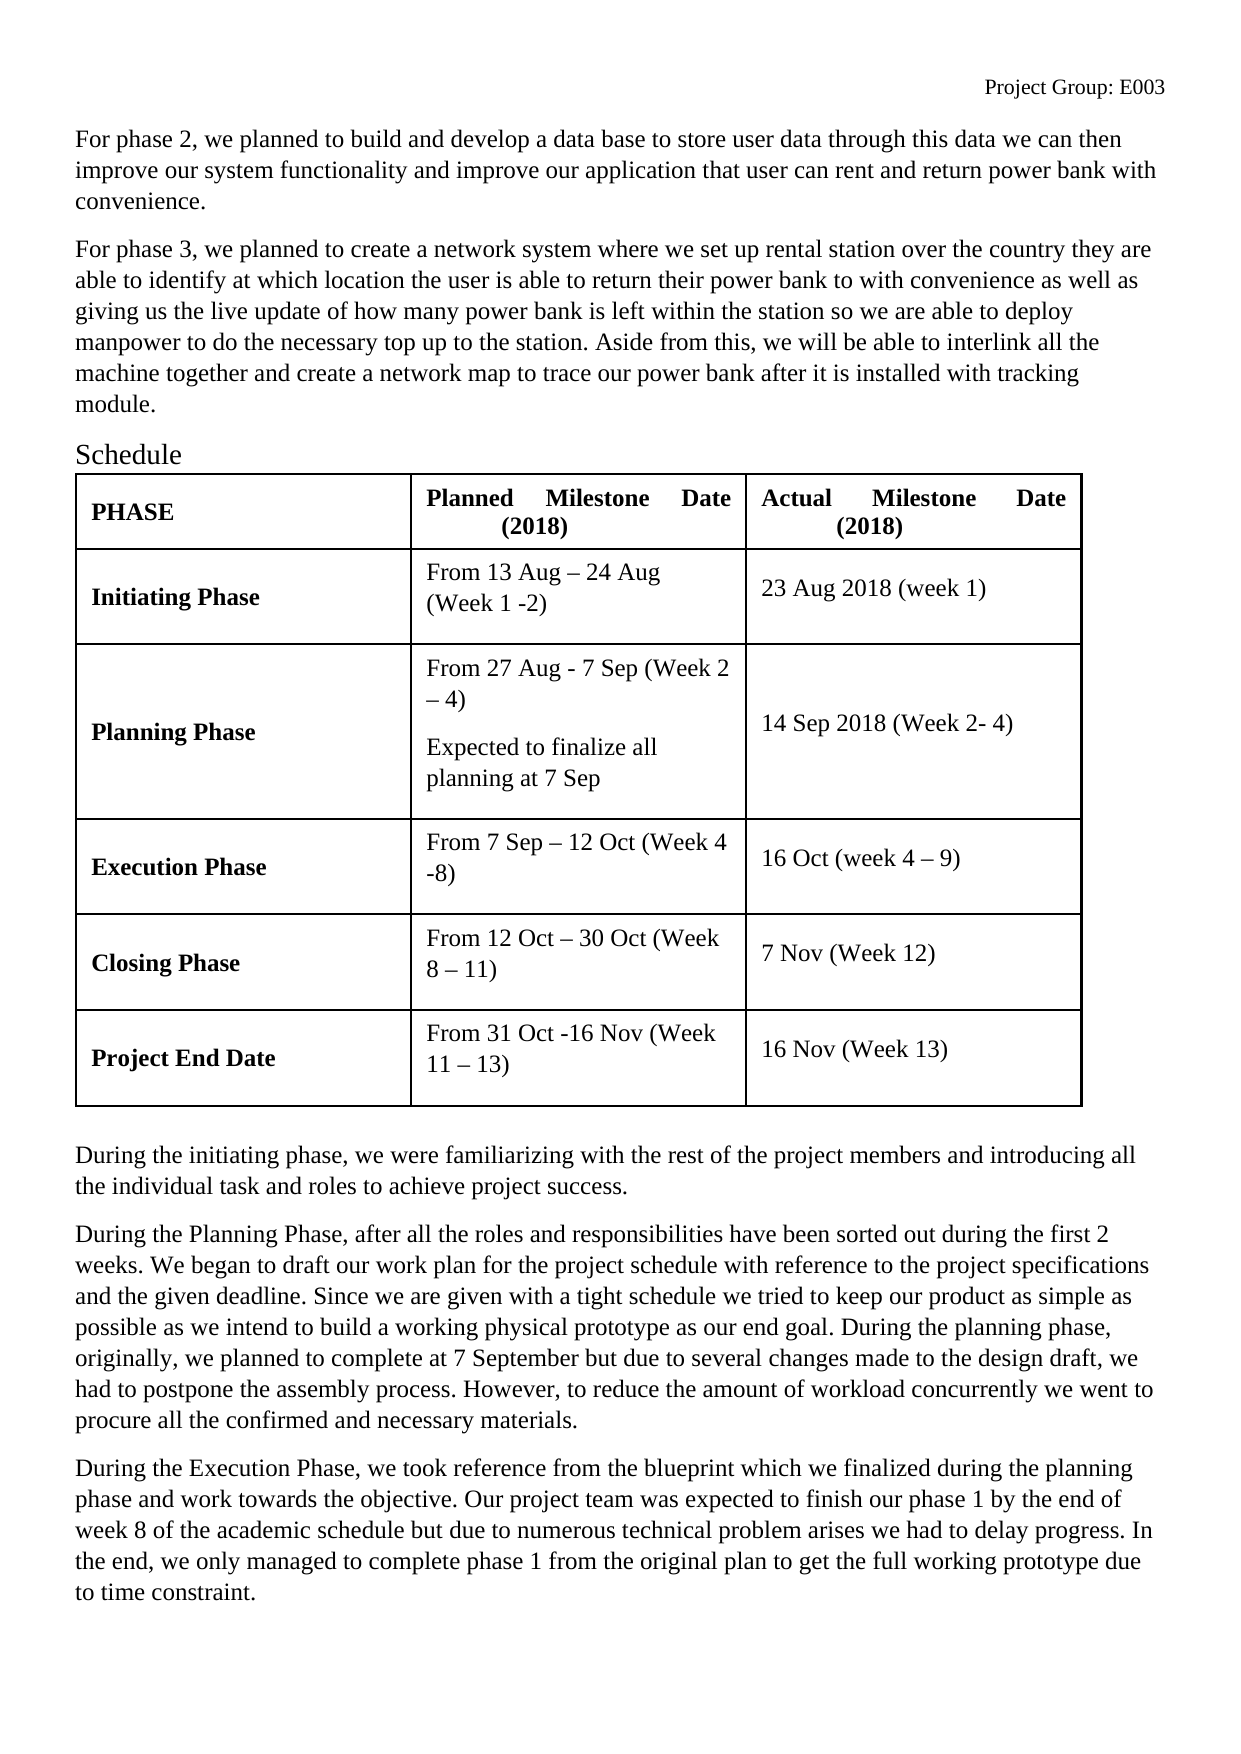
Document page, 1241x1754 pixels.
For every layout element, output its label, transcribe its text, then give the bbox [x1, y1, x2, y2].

table_cell 16 Nov (Week 13) [747, 1011, 1080, 1104]
table_cell From 27 Aug - 7 Sep (Week 2 – 4) Expected to finalize all planning at 7 Sep [412, 645, 745, 818]
text During the Execution Phase, we took reference from the blueprint which we finalized during the planning phase and work towards the objective. Our project team was expected to finish our phase 1 by the end of week 8 of the academic schedule but due to numerous technical problem arises we had to delay progress. In the end, we only managed to complete phase 1 from the original plan to get the full working prototype due to time constraint. [75, 1453, 1165, 1606]
table_header Actual Milestone Date (2018) [747, 475, 1080, 548]
table_cell Closing Phase [77, 915, 410, 1009]
text For phase 2, we planned to build and develop a data base to store user data through this data we can then improve our system functionality and improve our application that user can rent and return power bank with convenience. [75, 124, 1165, 215]
text During the Planning Phase, after all the roles and responsibilities have been sorted out during the first 2 weeks. We began to draft our work plan for the project schedule with reference to the project specifications and the given deadline. Since we are given with a tight schedule we tried to keep our product as simple as possible as we intend to build a working physical prototype as our end goal. During the planning phase, originally, we planned to complete at 7 September but due to several changes made to the design draft, we had to postpone the assembly process. However, to reduce the amount of workload concurrently we went to procure all the confirmed and necessary materials. [75, 1219, 1165, 1434]
table_cell From 13 Aug – 24 Aug (Week 1 -2) [412, 550, 745, 643]
table_cell From 7 Sep – 12 Oct (Week 4 -8) [412, 820, 745, 913]
text During the initiating phase, we were familiarizing with the rest of the project members and introducing all the individual task and roles to achieve project success. [75, 1140, 1165, 1200]
table_header Planned Milestone Date (2018) [412, 475, 745, 548]
text For phase 3, we planned to create a network system where we set up rental station over the country they are able to identify at which location the user is able to return their power bank to with convenience as well as giving us the live update of how many power bank is left within the station so we are able to deploy manpower to do the necessary top up to the station. Aside from this, we will be able to interlink all the machine together and create a network map to trace our power bank after it is installed with tracking module. [75, 234, 1165, 418]
table_cell Execution Phase [77, 820, 410, 913]
subtitle Schedule [75, 437, 1165, 470]
table_cell 23 Aug 2018 (week 1) [747, 550, 1080, 643]
table_cell From 31 Oct -16 Nov (Week 11 – 13) [412, 1011, 745, 1104]
table_cell Project End Date [77, 1011, 410, 1104]
table_cell 16 Oct (week 4 – 9) [747, 820, 1080, 913]
table_cell Planning Phase [77, 645, 410, 818]
table_cell 14 Sep 2018 (Week 2- 4) [747, 645, 1080, 818]
table_cell From 12 Oct – 30 Oct (Week 8 – 11) [412, 915, 745, 1009]
table_cell 7 Nov (Week 12) [747, 915, 1080, 1009]
table_cell Initiating Phase [77, 550, 410, 643]
table_header PHASE [77, 475, 410, 548]
